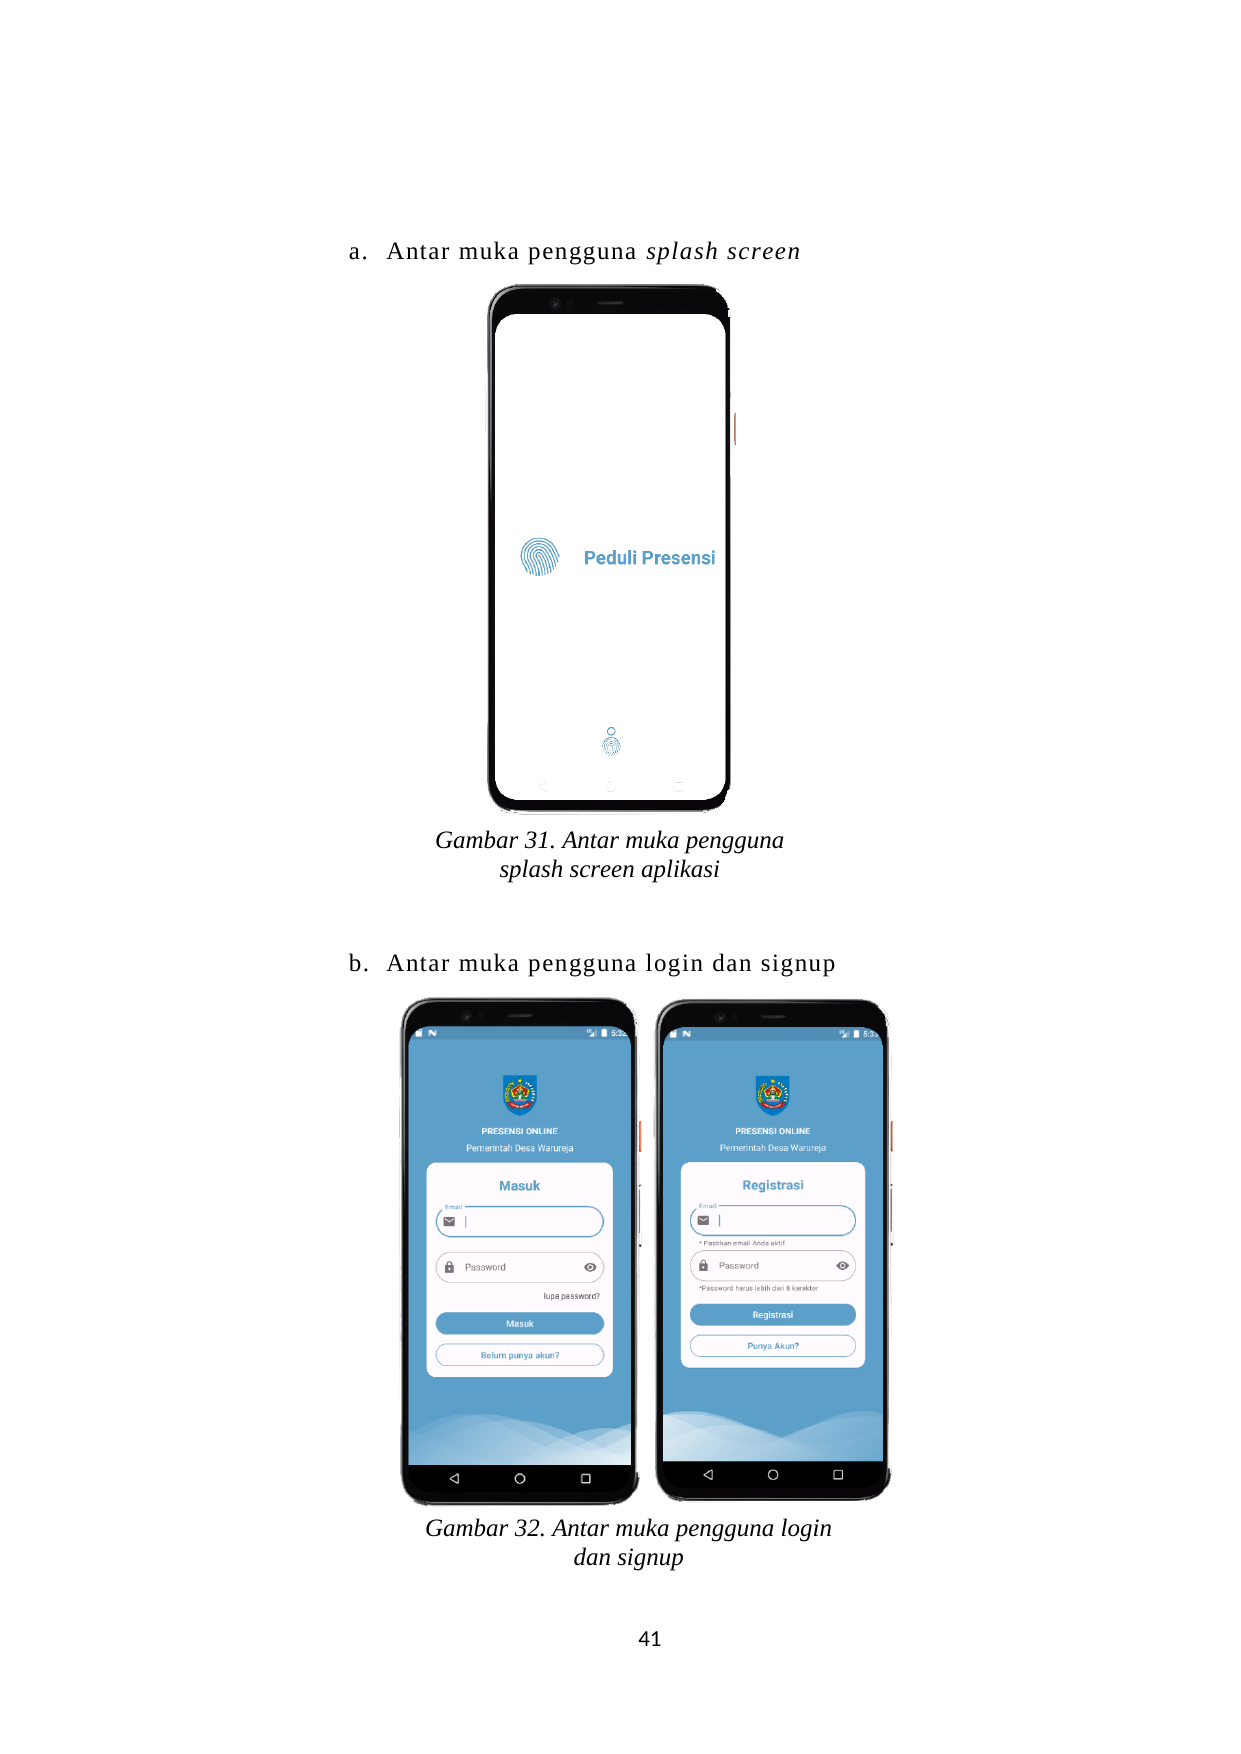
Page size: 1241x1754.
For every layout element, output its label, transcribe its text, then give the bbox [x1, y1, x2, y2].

picture [479, 284, 741, 816]
subtitle Antar muka pengguna splash screen [349, 236, 1063, 265]
subtitle Antar muka pengguna login dan signup [349, 948, 1063, 977]
picture [389, 982, 899, 1514]
